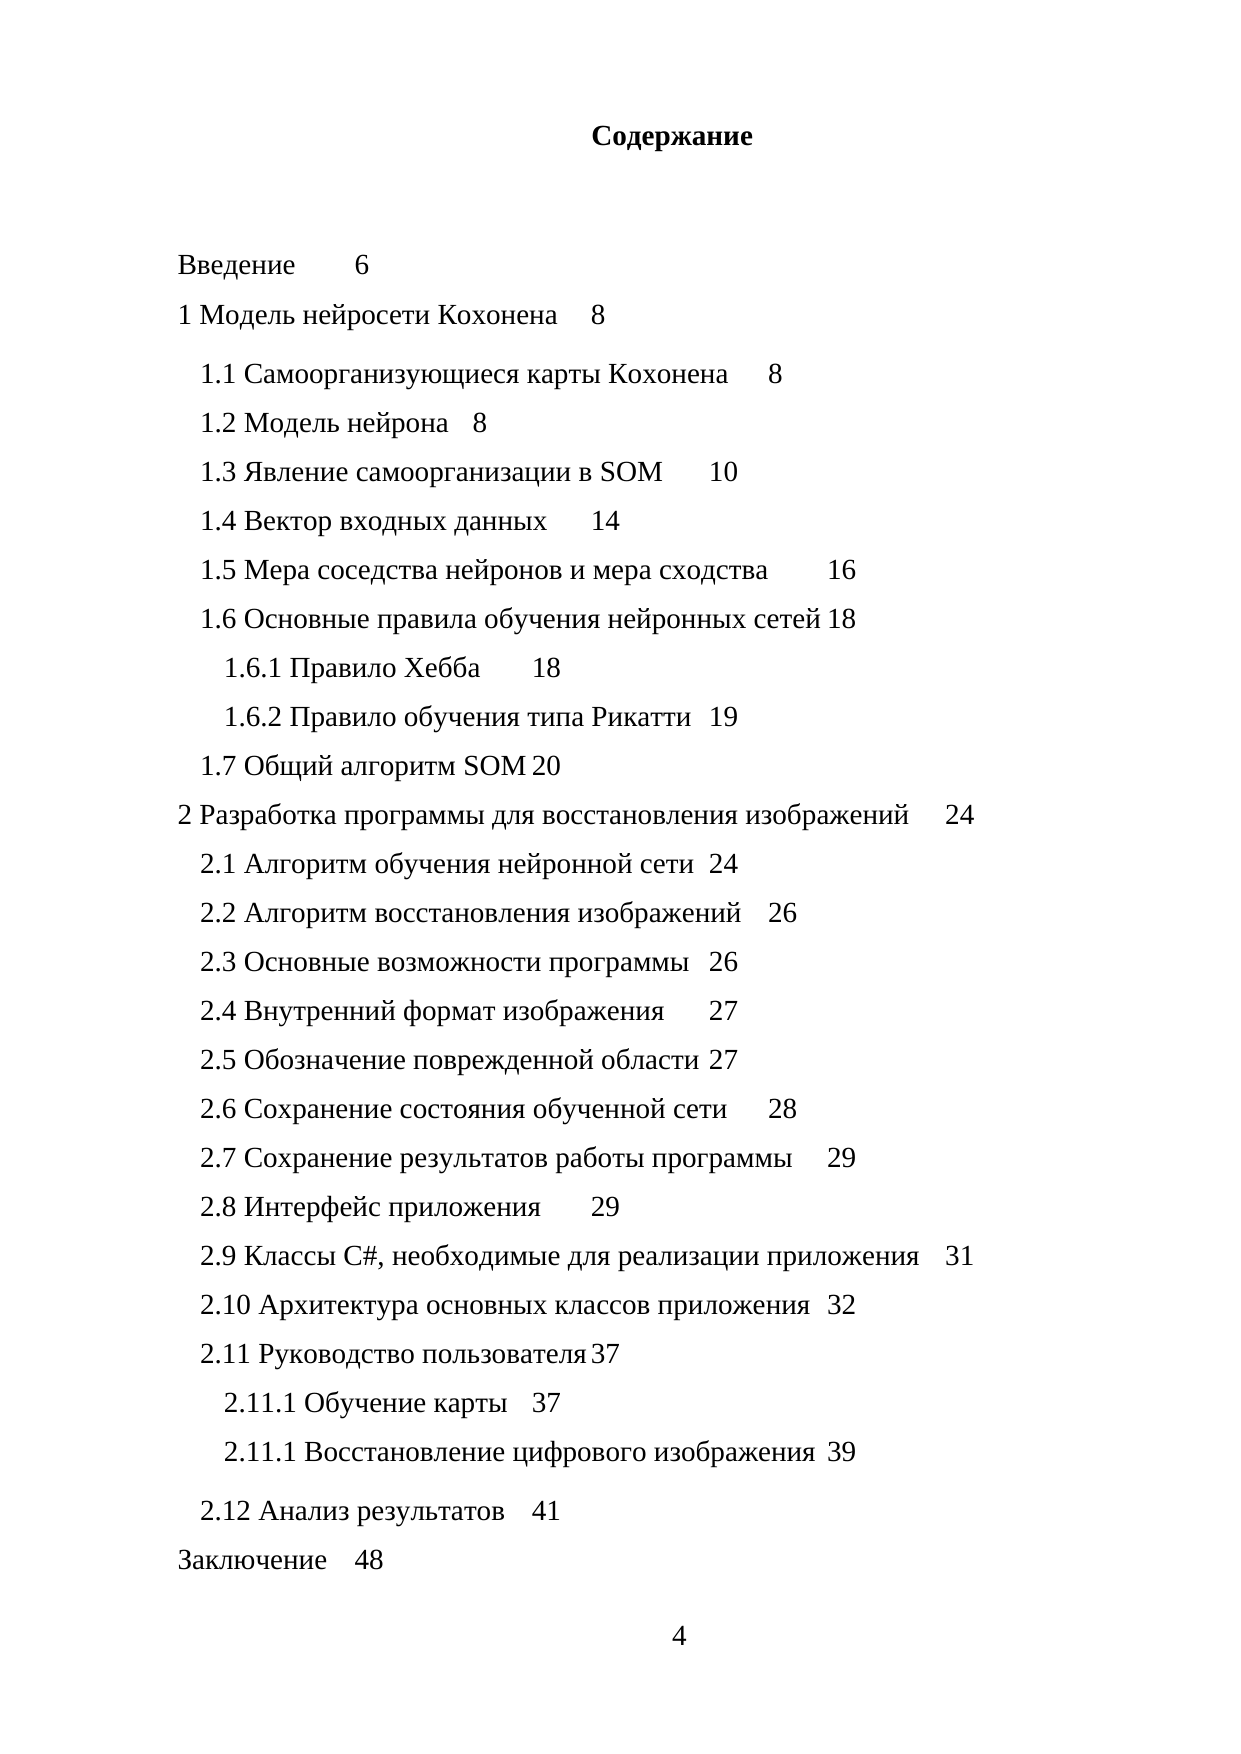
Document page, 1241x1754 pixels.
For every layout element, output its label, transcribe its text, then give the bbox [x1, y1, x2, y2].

text Содержание [162, 118, 1181, 152]
